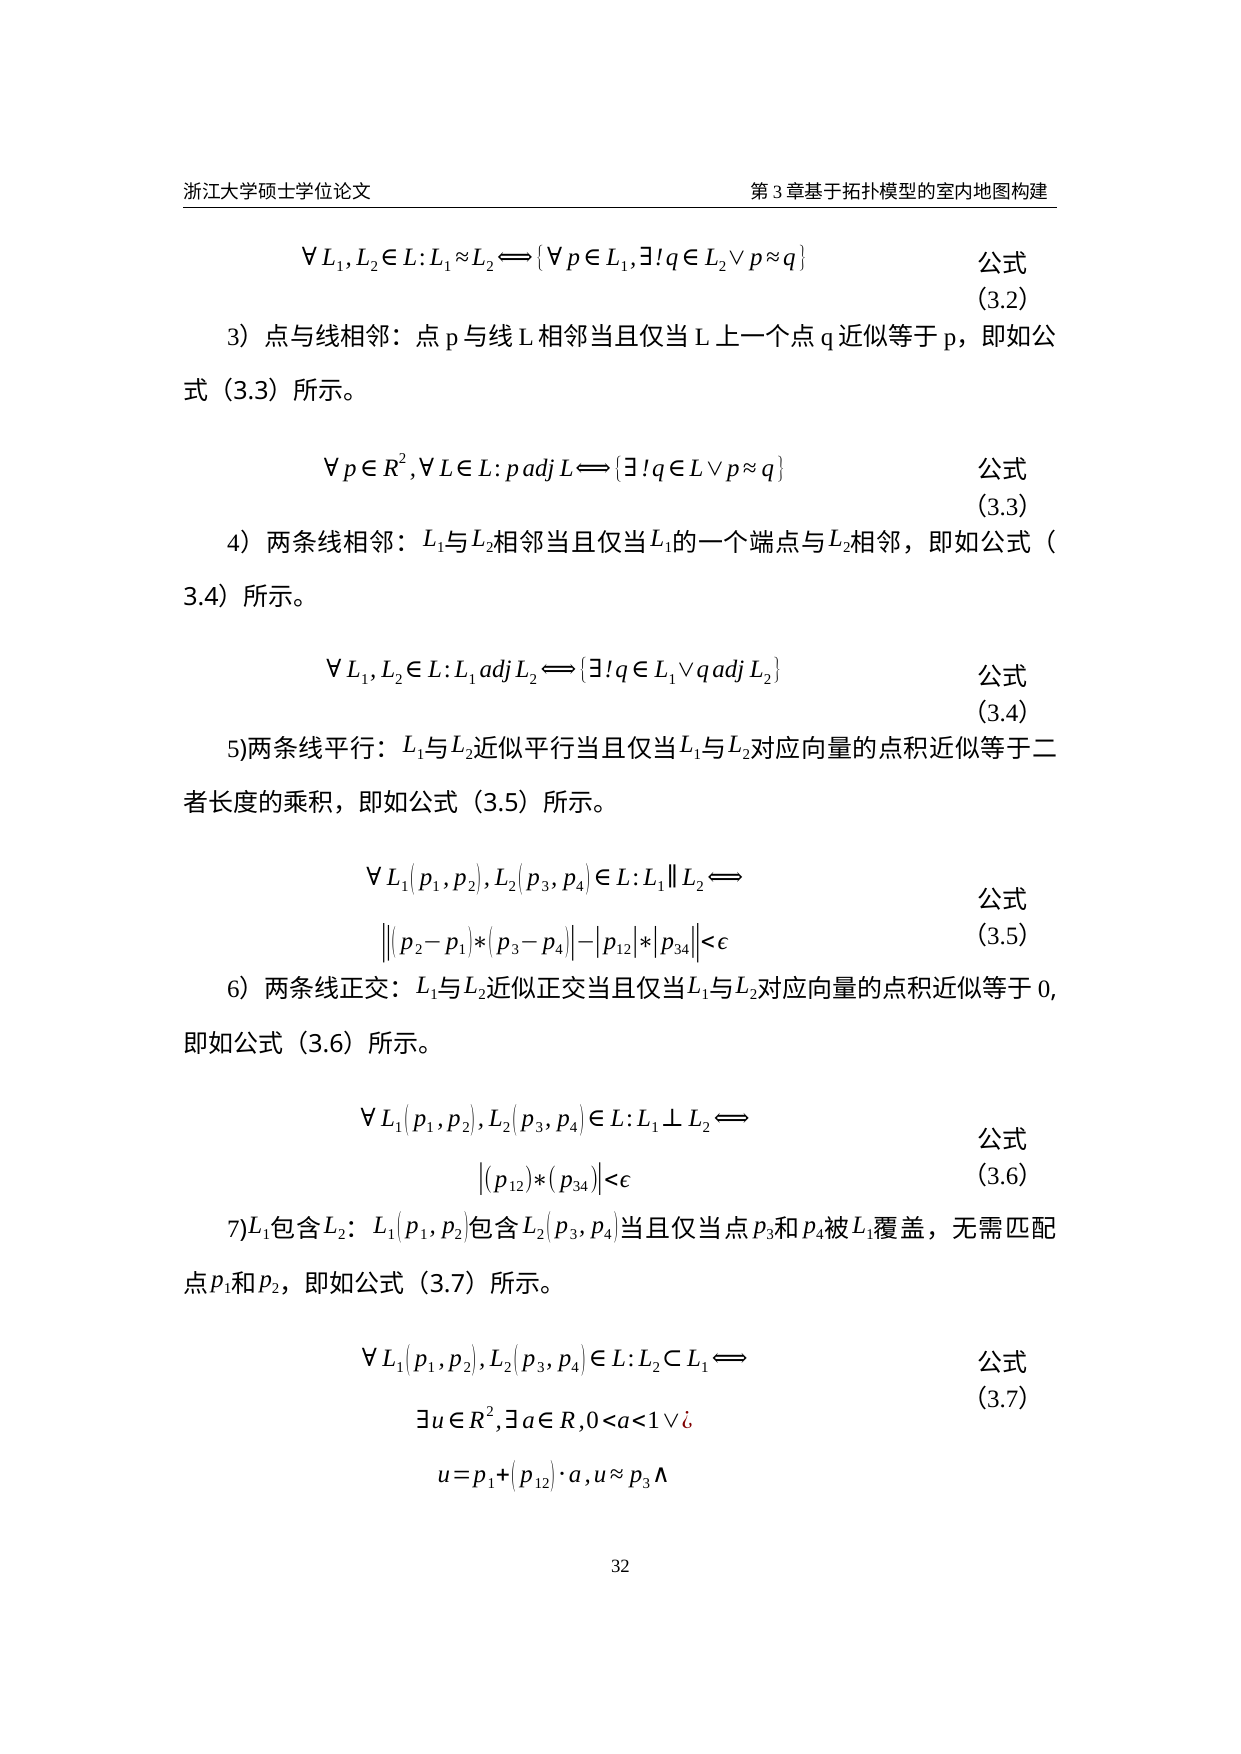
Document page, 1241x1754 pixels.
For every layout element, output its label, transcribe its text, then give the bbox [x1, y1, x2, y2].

table_header 公式（3.7） [936, 1318, 1068, 1535]
table_header [172, 1318, 936, 1535]
text 4）两条线相邻：与相邻当且仅当的一个端点与相邻，即如公式（3.4）所示。 [183, 522, 1057, 613]
table_header [172, 837, 936, 969]
table_header 公式（3.3） [936, 425, 1068, 522]
table_header 公式（3.4） [936, 631, 1068, 728]
table_header 公式（3.5） [936, 837, 1068, 969]
text 7)包含：包含当且仅当点和被覆盖，无需匹配点和，即如公式（3.7）所示。 [183, 1209, 1057, 1299]
text 5)两条线平行：与近似平行当且仅当与对应向量的点积近似等于二者长度的乘积，即如公式（3.5）所示。 [183, 728, 1057, 819]
text 3）点与线相邻：点p与线L相邻当且仅当L上一个点q近似等于p，即如公式（3.3）所示。 [183, 316, 1057, 407]
table_header [172, 425, 936, 522]
table_header 公式（3.6） [936, 1078, 1068, 1209]
table_header [172, 1078, 936, 1209]
table_header [172, 631, 936, 728]
text 6）两条线正交：与近似正交当且仅当与对应向量的点积近似等于0,即如公式（3.6）所示。 [183, 969, 1057, 1059]
table_header [172, 219, 936, 316]
table_header 公式（3.2） [936, 219, 1068, 316]
